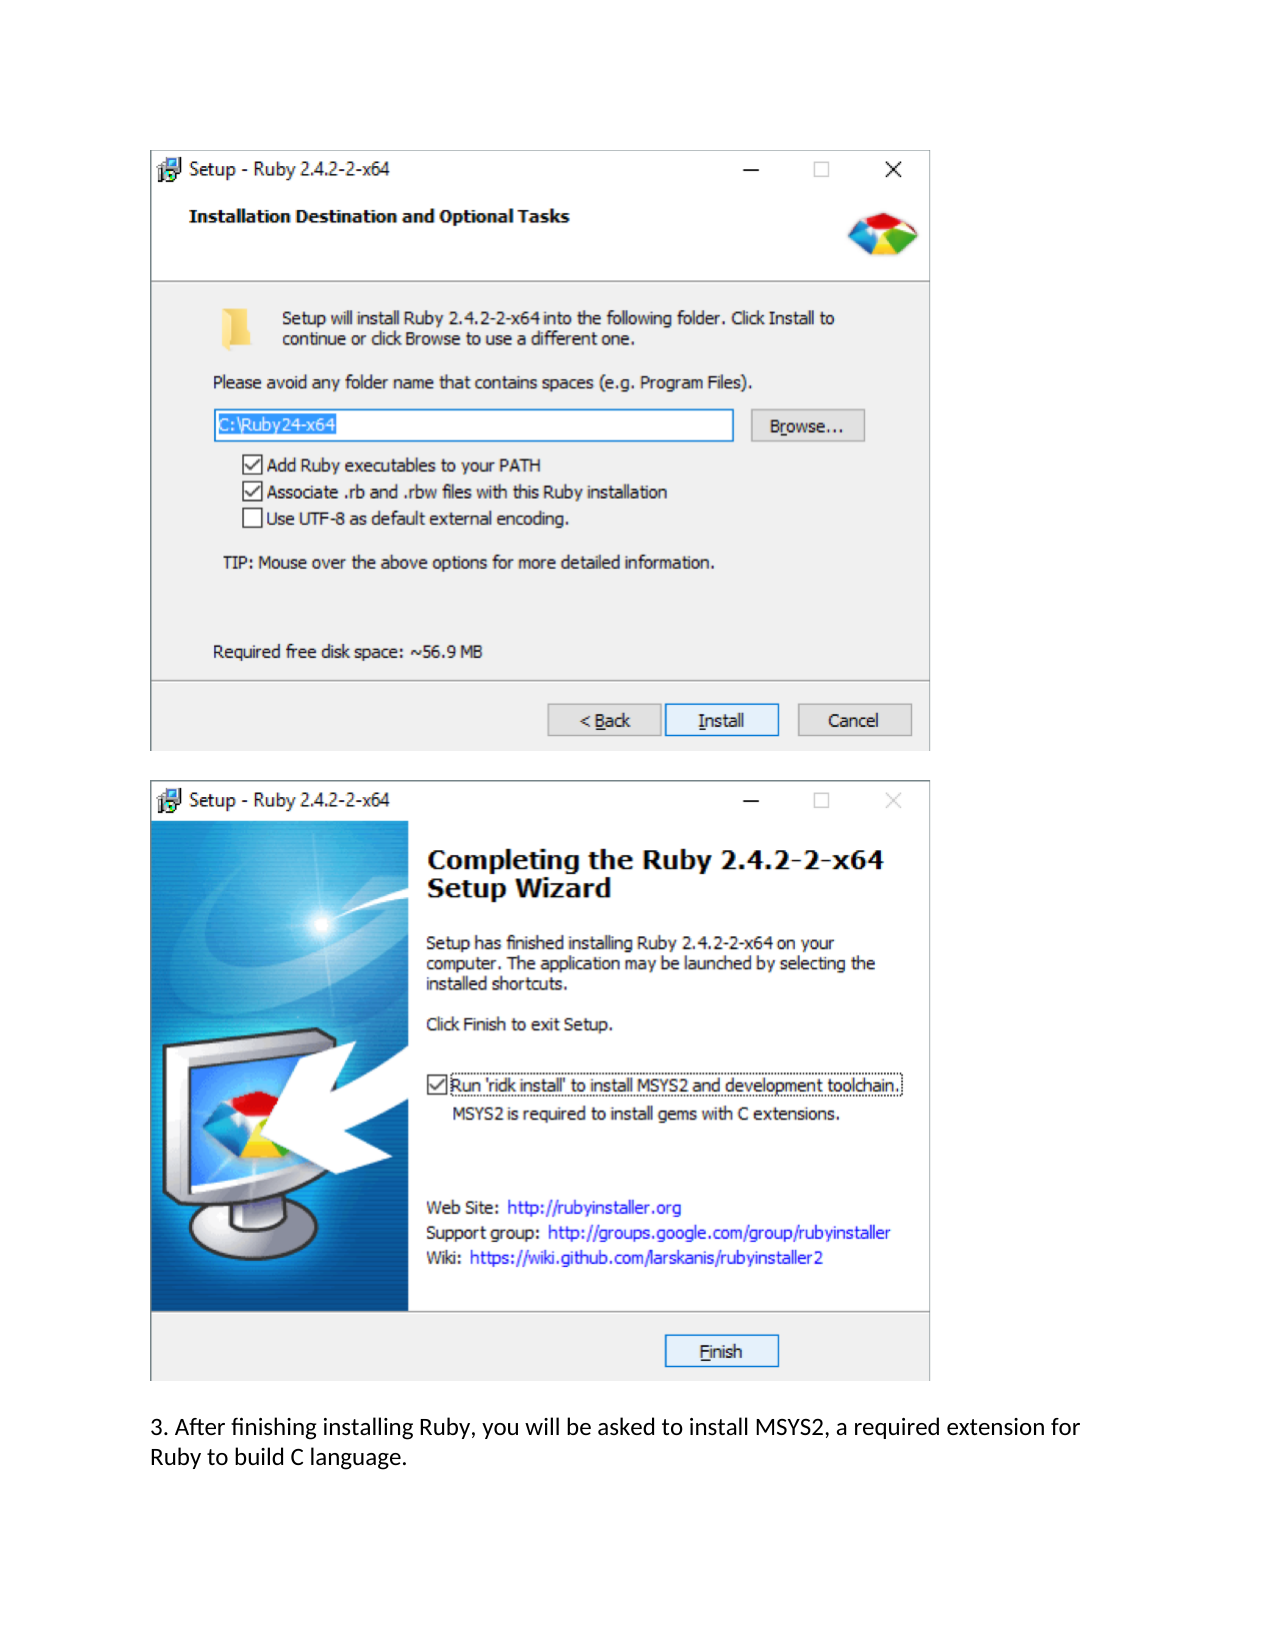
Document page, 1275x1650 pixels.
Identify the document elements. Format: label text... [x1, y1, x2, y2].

picture [150, 150, 931, 751]
text 3. After finishing installing Ruby, you will be asked to install MSYS2, a required extension for Ruby to build C language. [150, 1411, 1125, 1472]
picture [150, 780, 931, 1381]
